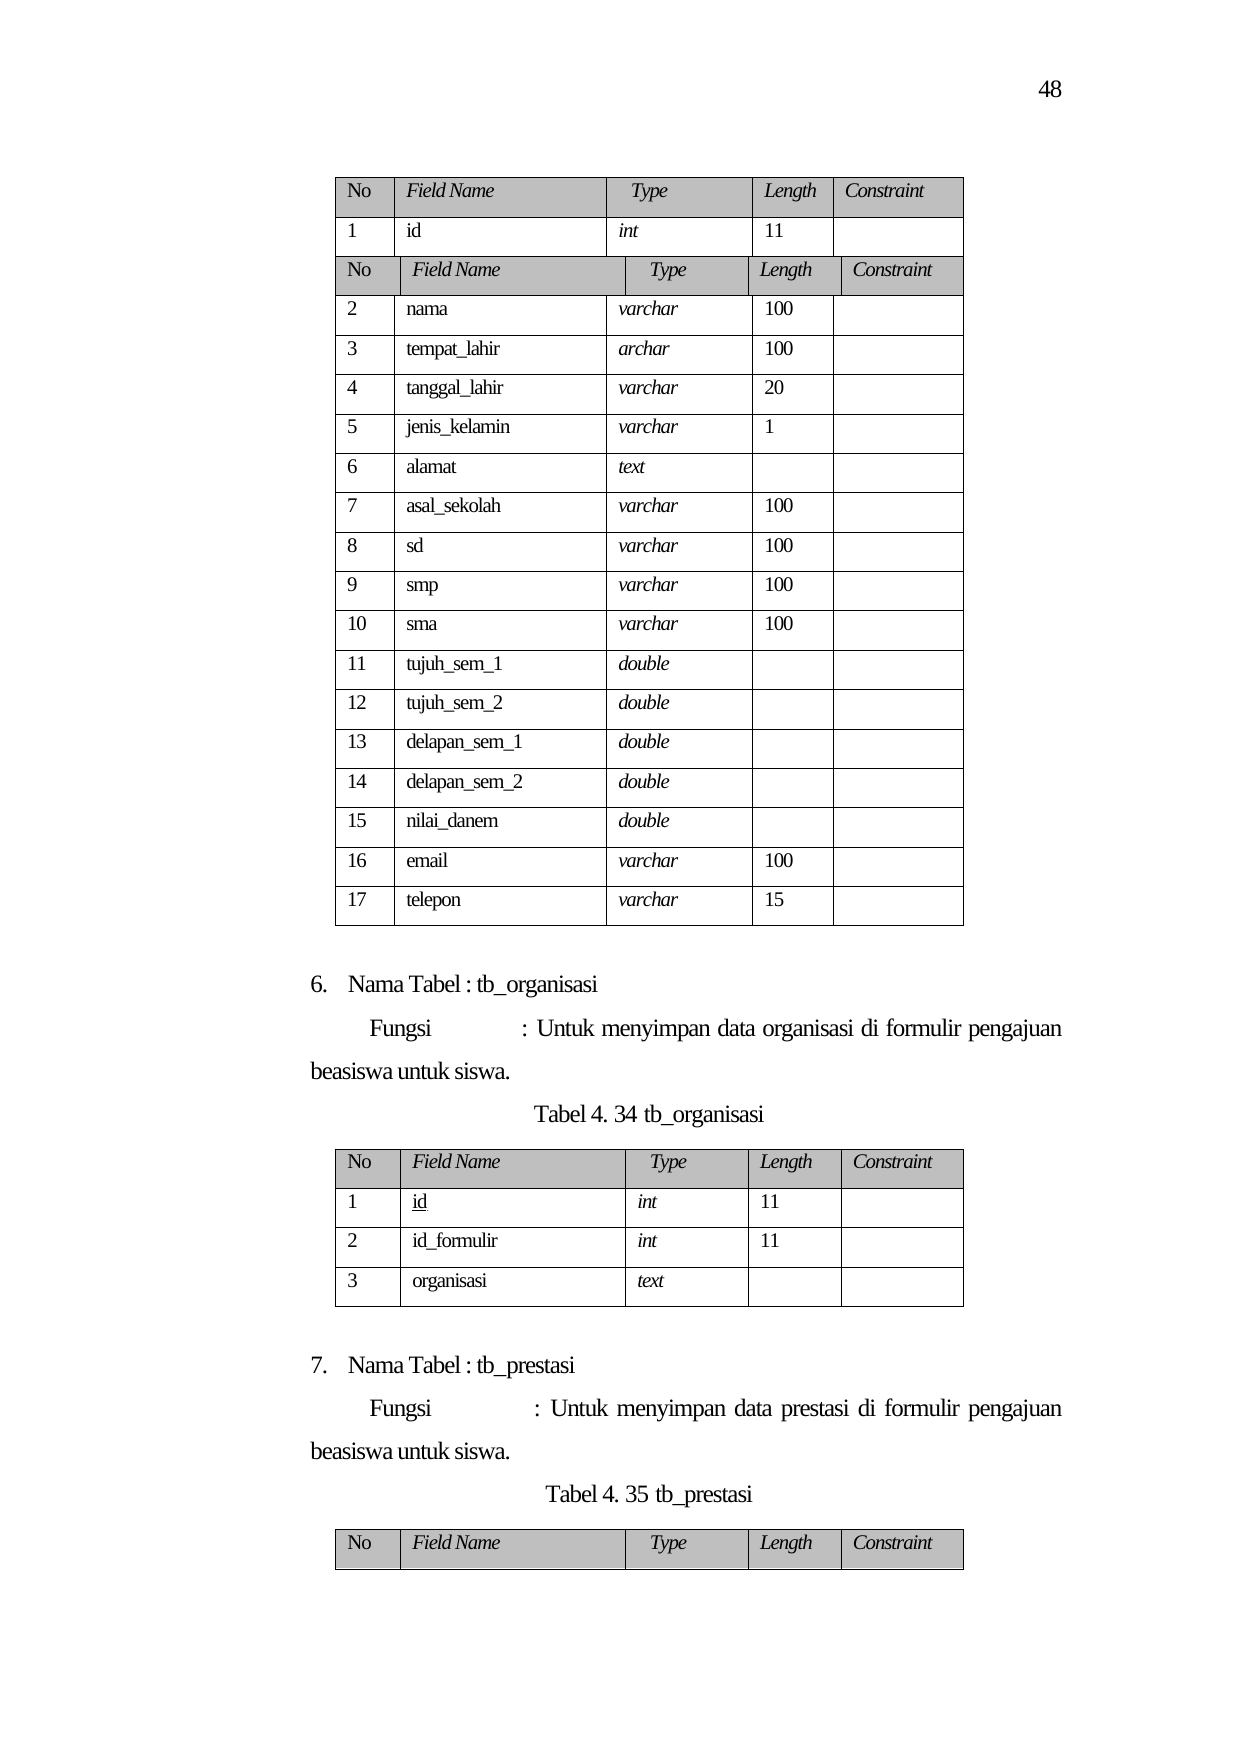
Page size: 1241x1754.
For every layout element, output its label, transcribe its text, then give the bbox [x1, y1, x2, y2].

table_cell [834, 336, 963, 374]
table_cell [834, 808, 963, 847]
table_header Constraint [834, 178, 963, 217]
table_cell [753, 808, 833, 847]
table_cell [842, 1228, 963, 1267]
table_cell varchar [607, 848, 752, 886]
table_cell 10 [336, 611, 394, 650]
table_cell [834, 572, 963, 610]
table_cell archar [607, 336, 752, 374]
table_cell 3 [336, 1268, 400, 1306]
table_header Constraint [842, 1530, 963, 1568]
table_header Length [753, 178, 833, 217]
table_cell 1 [336, 1189, 400, 1227]
table_cell 100 [753, 336, 833, 374]
table_cell [834, 848, 963, 886]
table_cell [753, 690, 833, 728]
table_cell [834, 887, 963, 925]
table_cell 100 [753, 296, 833, 335]
table_header Field Name [401, 1530, 625, 1568]
table_cell [834, 218, 963, 256]
list Nama Tabel : tb_organisasi [310, 969, 1063, 998]
table_cell tujuh_sem_2 [395, 690, 606, 728]
table_cell 16 [336, 848, 394, 886]
table_header Field Name [395, 178, 606, 217]
table_cell [834, 454, 963, 492]
table_header No [336, 178, 394, 217]
table_cell 100 [753, 533, 833, 571]
table_cell 3 [336, 336, 394, 374]
table_cell delapan_sem_1 [395, 730, 606, 768]
table_cell [834, 533, 963, 571]
table_cell sd [395, 533, 606, 571]
table_cell int [607, 218, 752, 256]
table_cell [834, 415, 963, 453]
table_cell double [607, 730, 752, 768]
table_cell organisasi [401, 1268, 625, 1306]
table_cell 1 [753, 415, 833, 453]
table_cell Constraint [842, 257, 963, 295]
table_cell email [395, 848, 606, 886]
table_cell double [607, 690, 752, 728]
table_cell asal_sekolah [395, 493, 606, 532]
table_cell [842, 1189, 963, 1227]
table_cell 2 [336, 1228, 400, 1267]
table_cell telepon [395, 887, 606, 925]
table_cell tanggal_lahir [395, 375, 606, 413]
table_cell jenis_kelamin [395, 415, 606, 453]
table_header No [336, 1530, 400, 1568]
table_cell double [607, 769, 752, 807]
table_cell 12 [336, 690, 394, 728]
table_cell 7 [336, 493, 394, 532]
table_cell int [626, 1189, 748, 1227]
table_cell 14 [336, 769, 394, 807]
table_cell 6 [336, 454, 394, 492]
table_cell id [395, 218, 606, 256]
table_cell [753, 730, 833, 768]
table_cell 15 [753, 887, 833, 925]
table_cell 13 [336, 730, 394, 768]
table_cell [753, 454, 833, 492]
table_cell varchar [607, 572, 752, 610]
table_cell [749, 1268, 841, 1306]
table_cell varchar [607, 533, 752, 571]
table_cell text [626, 1268, 748, 1306]
table_cell 100 [753, 572, 833, 610]
table_header Constraint [842, 1150, 963, 1188]
table_cell Field Name [401, 257, 625, 295]
table_cell double [607, 808, 752, 847]
table_cell nama [395, 296, 606, 335]
table_cell 17 [336, 887, 394, 925]
table_cell varchar [607, 493, 752, 532]
table_cell [834, 690, 963, 728]
table_cell 8 [336, 533, 394, 571]
table_cell varchar [607, 611, 752, 650]
table_cell 11 [749, 1228, 841, 1267]
table_cell id [401, 1189, 625, 1227]
list Fungsi : Untuk menyimpan data organisasi di formulir pengajuan beasiswa untuk siswa. [310, 1013, 1063, 1084]
table_header Type [607, 178, 752, 217]
table_cell [834, 611, 963, 650]
table_cell tempat_lahir [395, 336, 606, 374]
table_cell 11 [749, 1189, 841, 1227]
table_cell 2 [336, 296, 394, 335]
table_header Length [749, 1530, 841, 1568]
table_cell alamat [395, 454, 606, 492]
table_cell [753, 651, 833, 689]
table_cell text [607, 454, 752, 492]
table_cell tujuh_sem_1 [395, 651, 606, 689]
table_cell nilai_danem [395, 808, 606, 847]
table_cell delapan_sem_2 [395, 769, 606, 807]
table_cell 4 [336, 375, 394, 413]
table_cell [834, 493, 963, 532]
table_cell Type [626, 257, 748, 295]
table_cell [842, 1268, 963, 1306]
table_header Field Name [401, 1150, 625, 1188]
table_cell 20 [753, 375, 833, 413]
table_cell [753, 769, 833, 807]
table_cell [834, 730, 963, 768]
table_cell varchar [607, 296, 752, 335]
text Tabel 4. 35 tb_prestasi [236, 1479, 1063, 1508]
table_cell [834, 651, 963, 689]
table_cell 5 [336, 415, 394, 453]
table_cell [834, 769, 963, 807]
table_cell [834, 375, 963, 413]
table_cell smp [395, 572, 606, 610]
text Tabel 4. 34 tb_organisasi [236, 1099, 1063, 1128]
table_cell 9 [336, 572, 394, 610]
table_header Type [626, 1150, 748, 1188]
table_header Type [626, 1530, 748, 1568]
table_cell Length [749, 257, 841, 295]
list Fungsi : Untuk menyimpan data prestasi di formulir pengajuan beasiswa untuk siswa. [310, 1393, 1063, 1465]
table_cell 100 [753, 493, 833, 532]
table_cell sma [395, 611, 606, 650]
table_cell varchar [607, 375, 752, 413]
table_header No [336, 1150, 400, 1188]
table_cell No [336, 257, 400, 295]
table_cell varchar [607, 415, 752, 453]
table_cell int [626, 1228, 748, 1267]
table_cell [834, 296, 963, 335]
table_cell id_formulir [401, 1228, 625, 1267]
table_cell 11 [336, 651, 394, 689]
table_cell 11 [753, 218, 833, 256]
table_cell double [607, 651, 752, 689]
list Nama Tabel : tb_prestasi [310, 1350, 1063, 1379]
table_header Length [749, 1150, 841, 1188]
table_cell varchar [607, 887, 752, 925]
table_cell 100 [753, 611, 833, 650]
table_cell 1 [336, 218, 394, 256]
table_cell 15 [336, 808, 394, 847]
table_cell 100 [753, 848, 833, 886]
